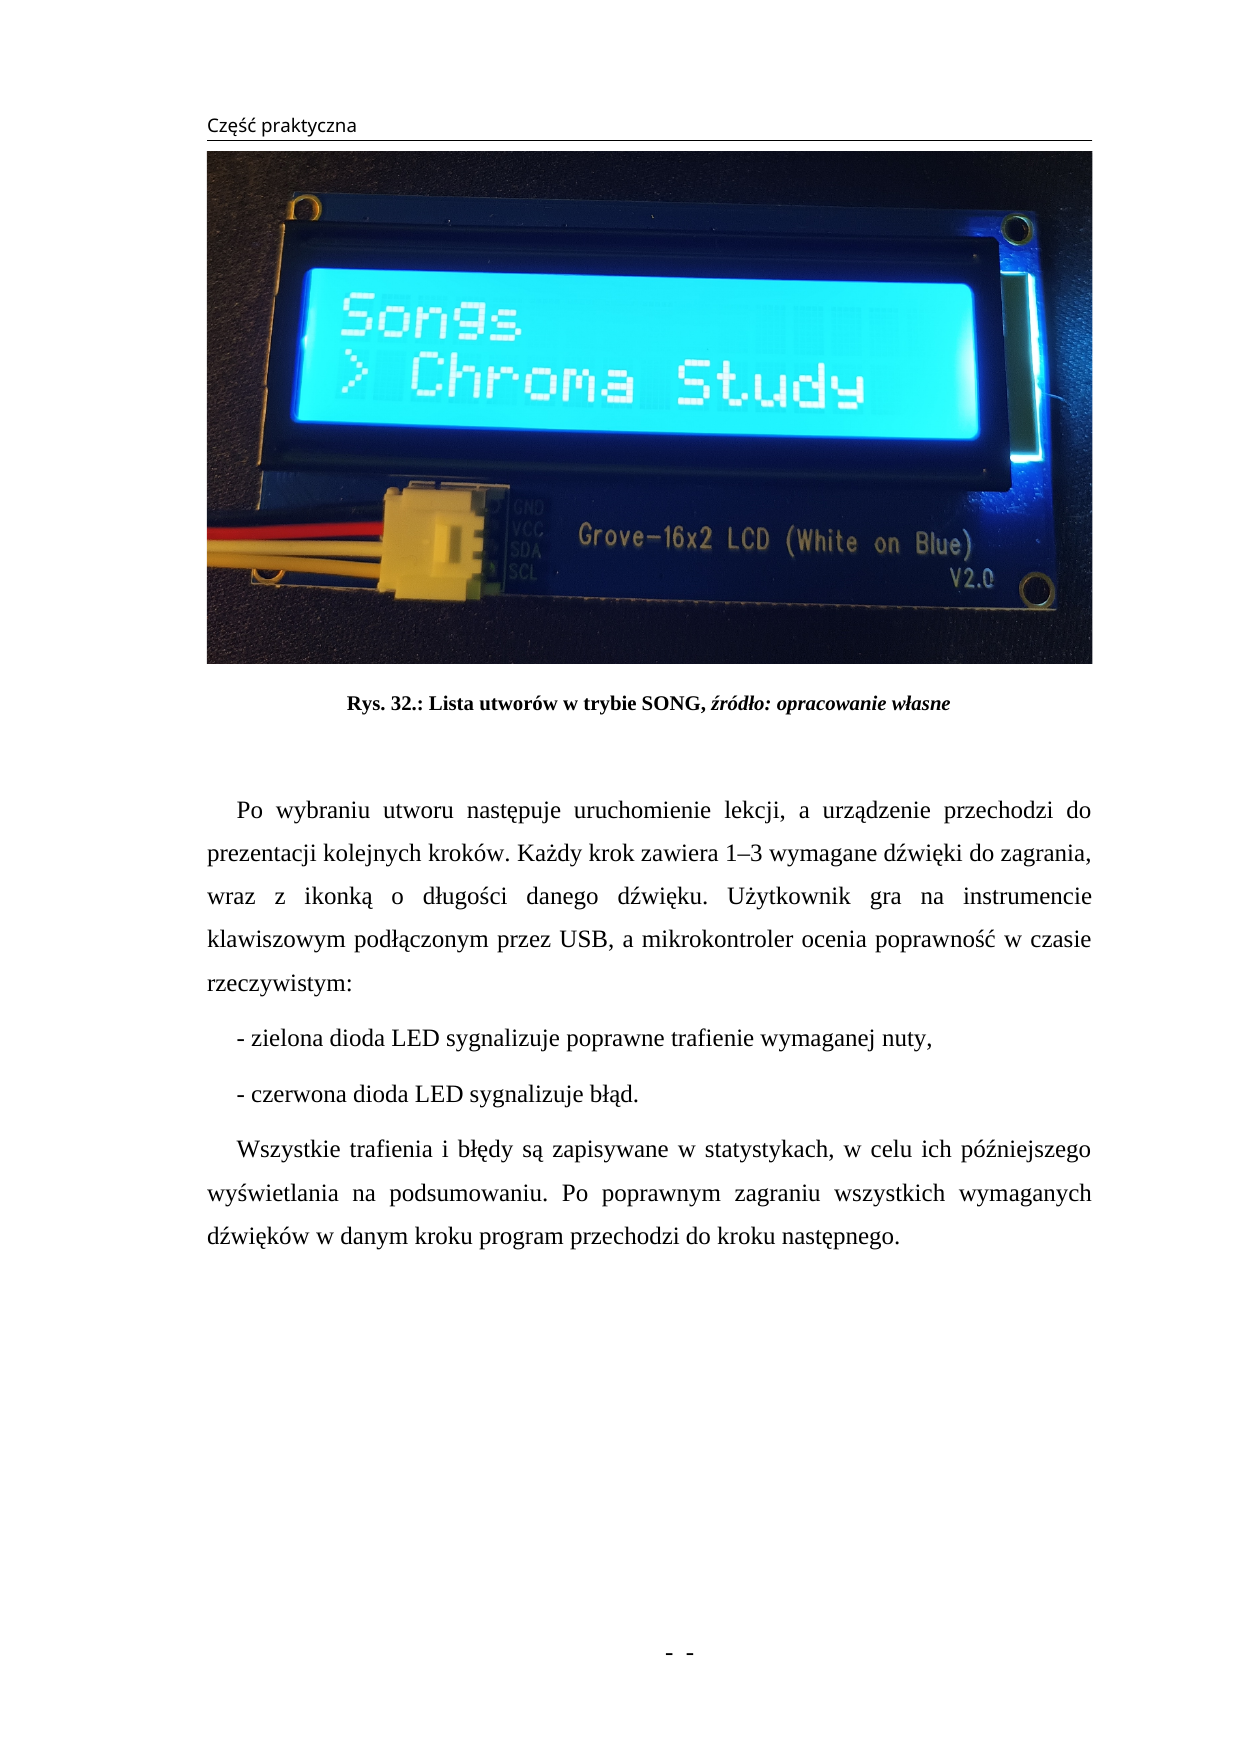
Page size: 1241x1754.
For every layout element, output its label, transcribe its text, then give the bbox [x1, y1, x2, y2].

text Po wybraniu utworu następuje uruchomienie lekcji, a urządzenie przechodzi do prezentacji kolejnych kroków. Każdy krok zawiera 1–3 wymagane dźwięki do zagrania, wraz z ikonką o długości danego dźwięku. Użytkownik gra na instrumencie klawiszowym podłączonym przez USB, a mikrokontroler ocenia poprawność w czasie rzeczywistym: [207, 795, 1092, 996]
text - zielona dioda LED sygnalizuje poprawne trafienie wymaganej nuty, [207, 1023, 1092, 1052]
text - czerwona dioda LED sygnalizuje błąd. [207, 1079, 1092, 1108]
picture [206, 151, 1093, 664]
text Wszystkie trafienia i błędy są zapisywane w statystykach, w celu ich późniejszego wyświetlania na podsumowaniu. Po poprawnym zagraniu wszystkich wymaganych dźwięków w danym kroku program przechodzi do kroku następnego. [207, 1134, 1092, 1249]
